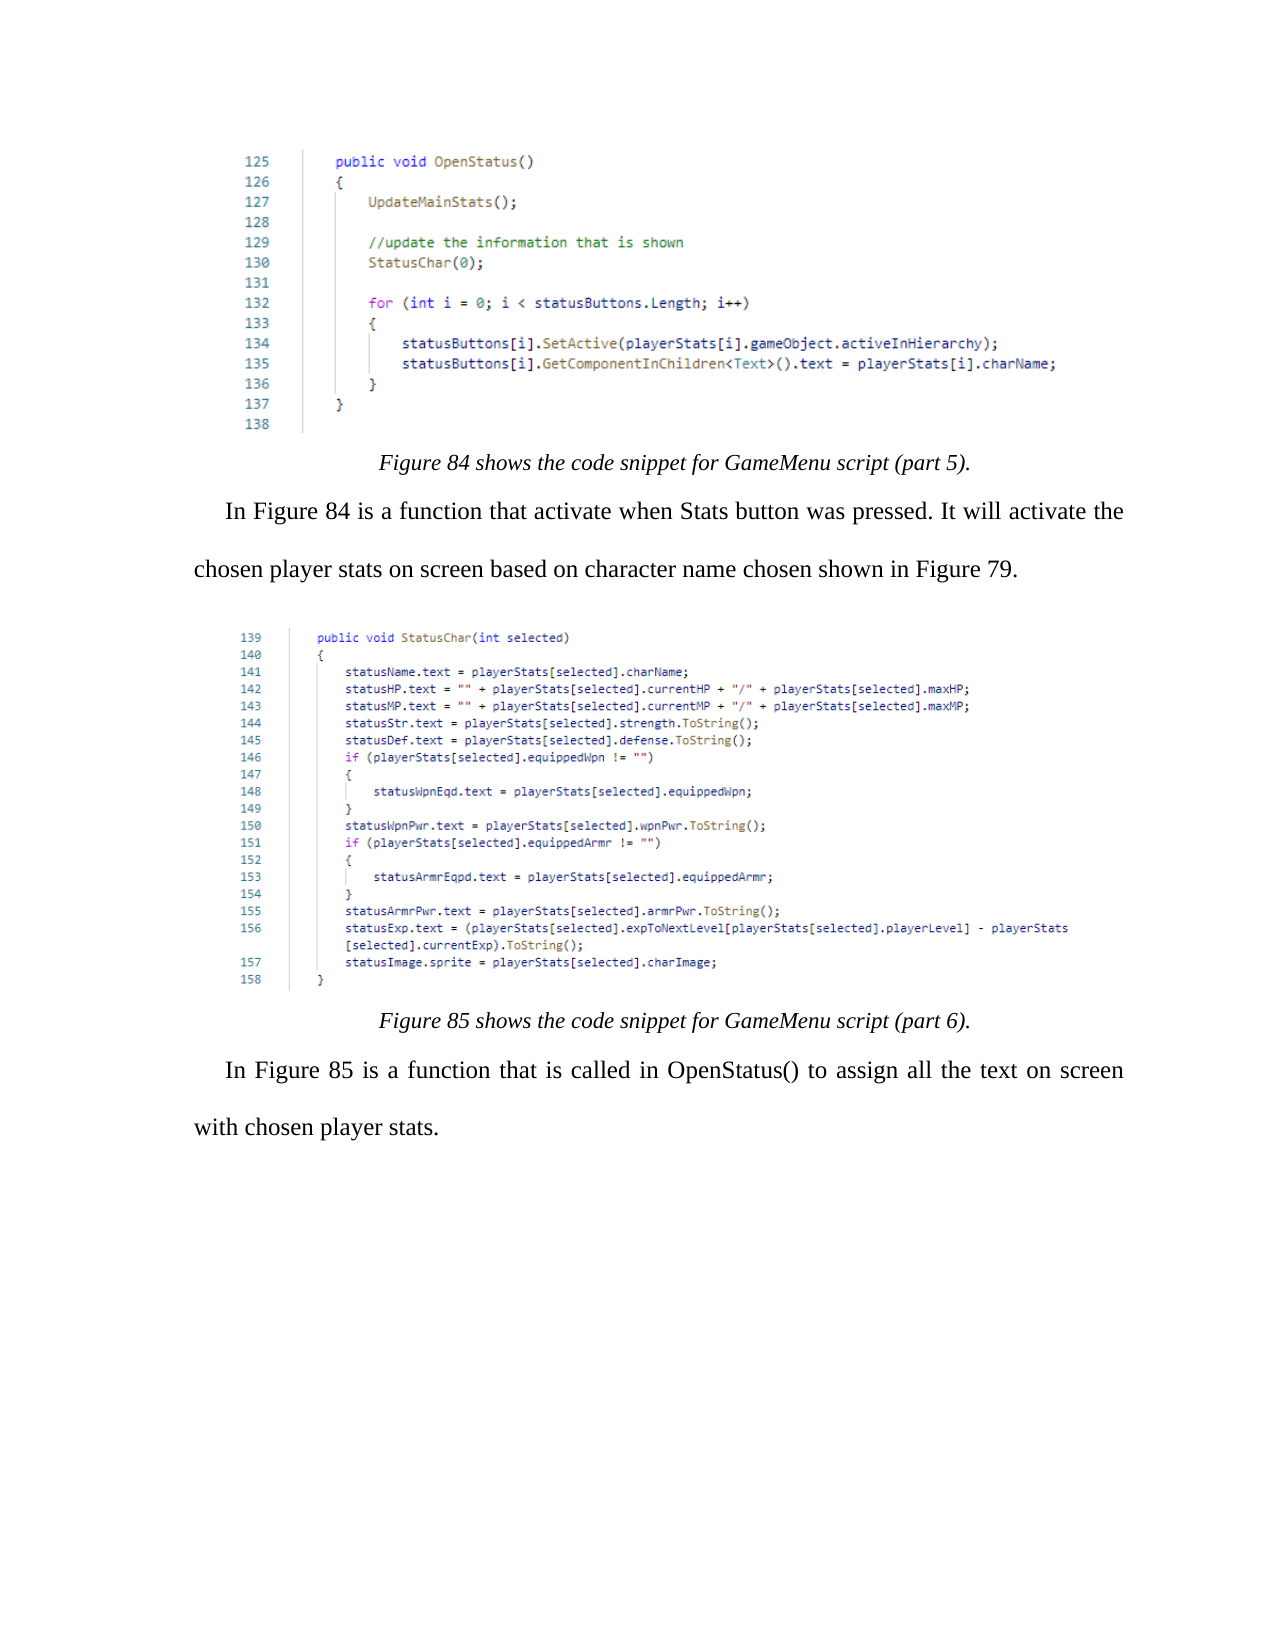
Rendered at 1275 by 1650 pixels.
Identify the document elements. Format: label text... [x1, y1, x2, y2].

picture [233, 150, 1074, 433]
text In Figure 85 is a function that is called in OpenStatus() to assign all the text on screen with chosen player stats. [194, 1055, 1125, 1141]
text In Figure 84 is a function that activate when Stats button was pressed. It will activate the chosen player stats on screen based on character name chosen shown in Figure 79. [194, 496, 1125, 583]
picture [225, 628, 1081, 991]
